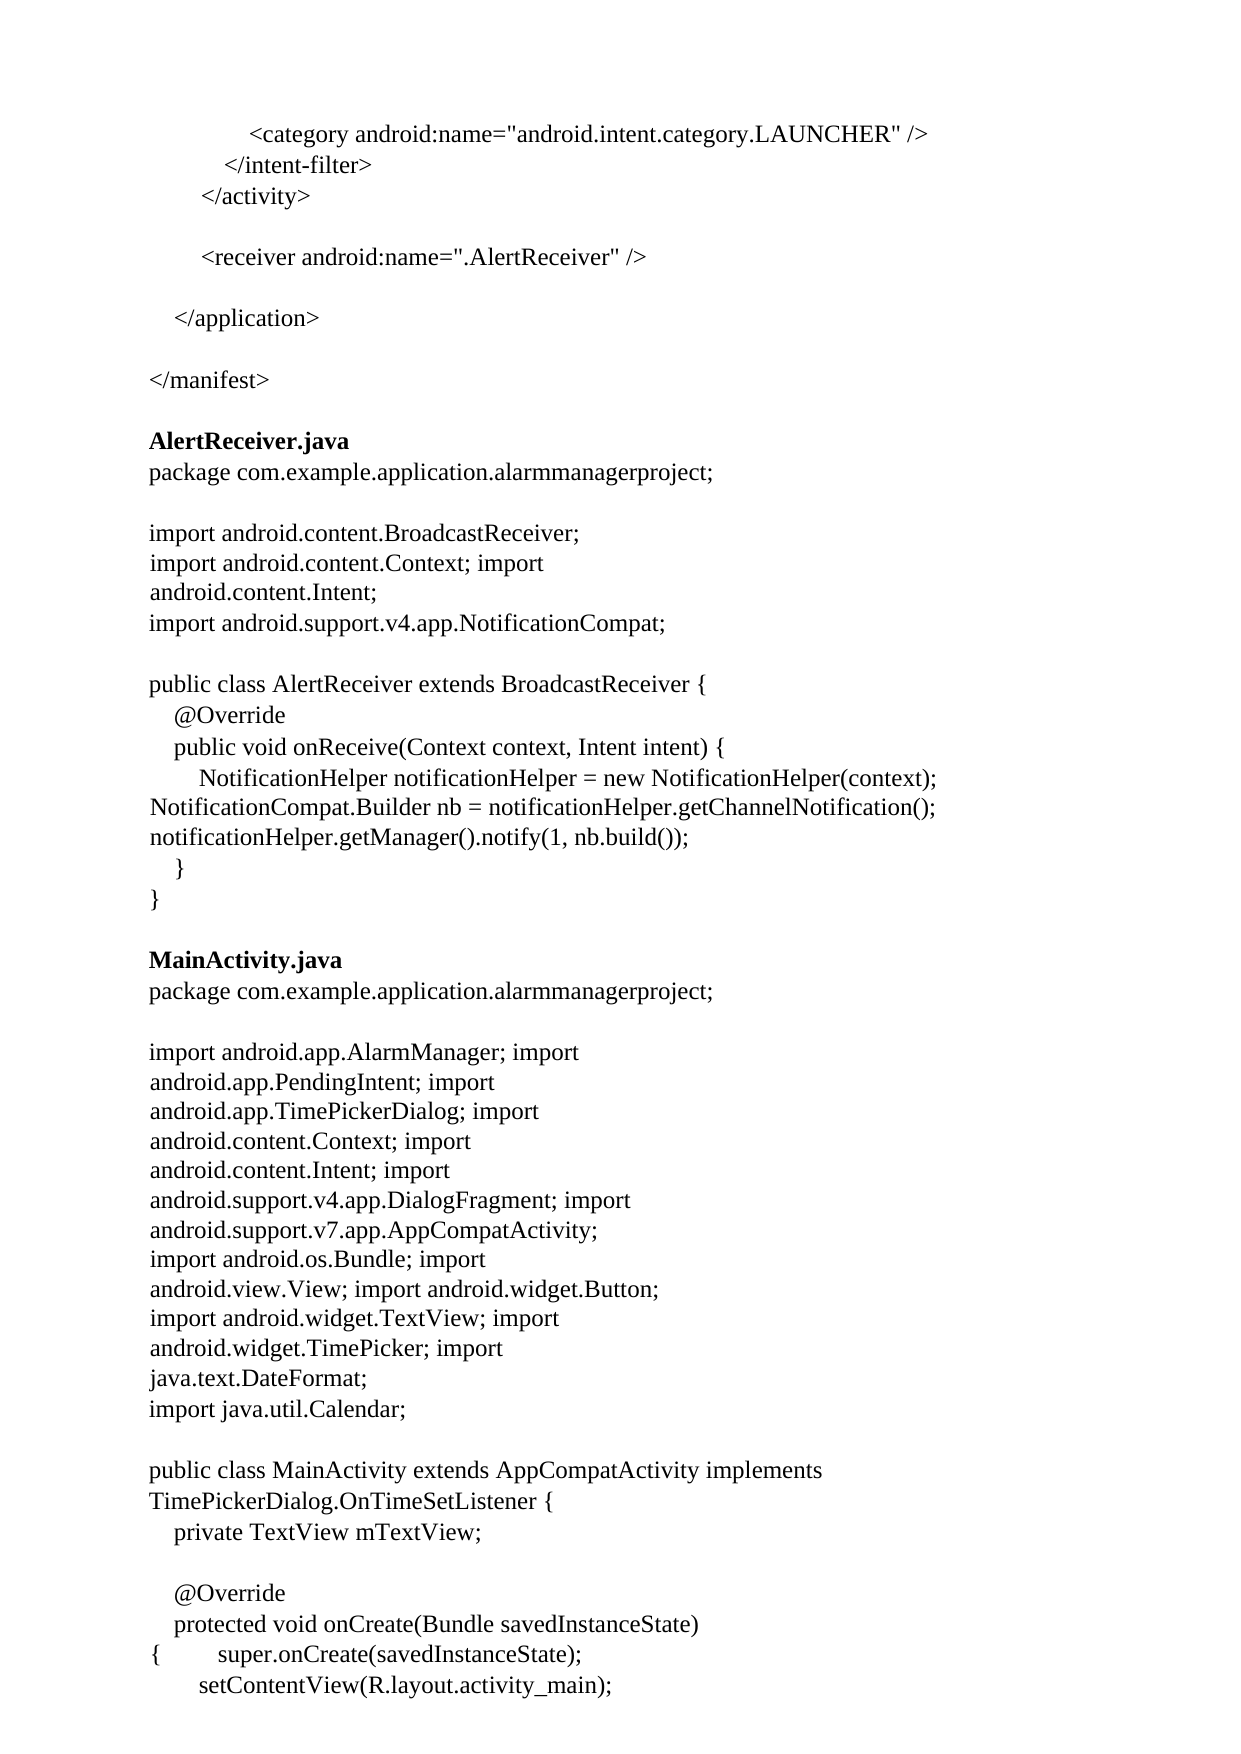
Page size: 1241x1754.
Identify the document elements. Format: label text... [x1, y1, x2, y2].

text @Override [148, 701, 1091, 729]
text } [148, 884, 1091, 913]
text import android.support.v4.app.NotificationCompat; [148, 608, 1091, 637]
text public class MainActivity extends AppCompatActivity implements [148, 1455, 1091, 1484]
text } [148, 853, 1091, 882]
text setContentView(R.layout.activity_main); [148, 1670, 1091, 1699]
text public void onReceive(Context context, Intent intent) { [148, 732, 1091, 760]
subtitle MainActivity.java [148, 945, 1135, 974]
text private TextView mTextView; [148, 1517, 1091, 1546]
text </application> [148, 303, 1091, 332]
text </activity> [201, 181, 1091, 210]
text <category android:name="android.intent.category.LAUNCHER" /> [148, 119, 1091, 148]
text import java.util.Calendar; [148, 1394, 1091, 1422]
text </manifest> [148, 365, 1091, 393]
text protected void onCreate(Bundle savedInstanceState) { super.onCreate(savedInstanceState); [148, 1609, 1091, 1668]
text package com.example.application.alarmmanagerproject; [148, 457, 1091, 486]
text import android.content.BroadcastReceiver; import android.content.Context; import android.content.Intent; [148, 518, 581, 606]
subtitle AlertReceiver.java [148, 426, 1135, 455]
text public class AlertReceiver extends BroadcastReceiver { [148, 669, 1091, 698]
text </intent-filter> [148, 150, 1091, 179]
text import android.app.AlarmManager; import android.app.PendingIntent; import android.app.TimePickerDialog; import android.content.Context; import android.content.Intent; import android.support.v4.app.DialogFragment; import android.support.v7.app.AppCompatActivity; import android.os.Bundle; import android.view.View; import android.widget.Button; import android.widget.TextView; import android.widget.TimePicker; import java.text.DateFormat; [148, 1037, 671, 1391]
text @Override [148, 1578, 1091, 1607]
text <receiver android:name=".AlertReceiver" /> [201, 242, 1091, 271]
text package com.example.application.alarmmanagerproject; [148, 976, 1091, 1004]
text TimePickerDialog.OnTimeSetListener { [148, 1486, 1091, 1515]
text NotificationHelper notificationHelper = new NotificationHelper(context); NotificationCompat.Builder nb = notificationHelper.getChannelNotification(); notificationHelper.getManager().notify(1, nb.build()); [148, 763, 1091, 851]
